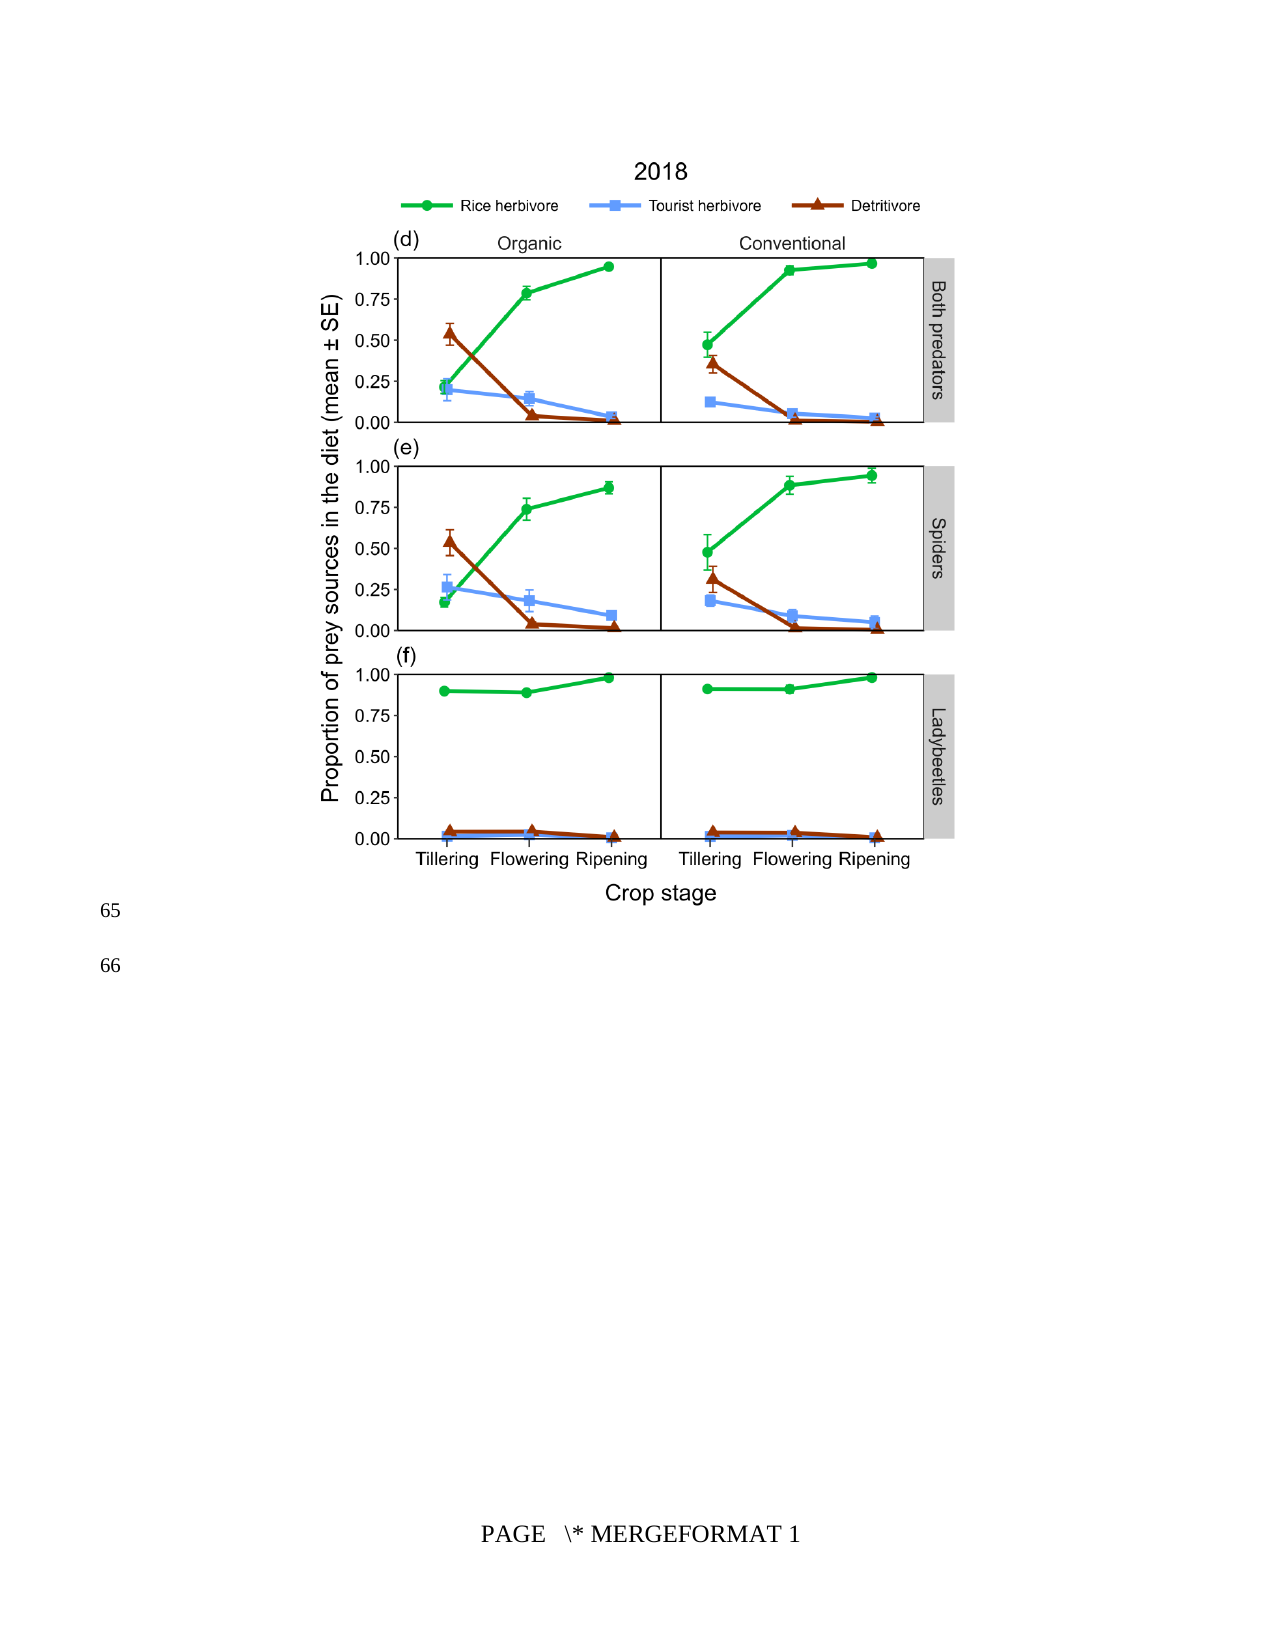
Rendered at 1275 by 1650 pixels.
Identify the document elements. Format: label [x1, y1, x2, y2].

picture [308, 150, 967, 918]
